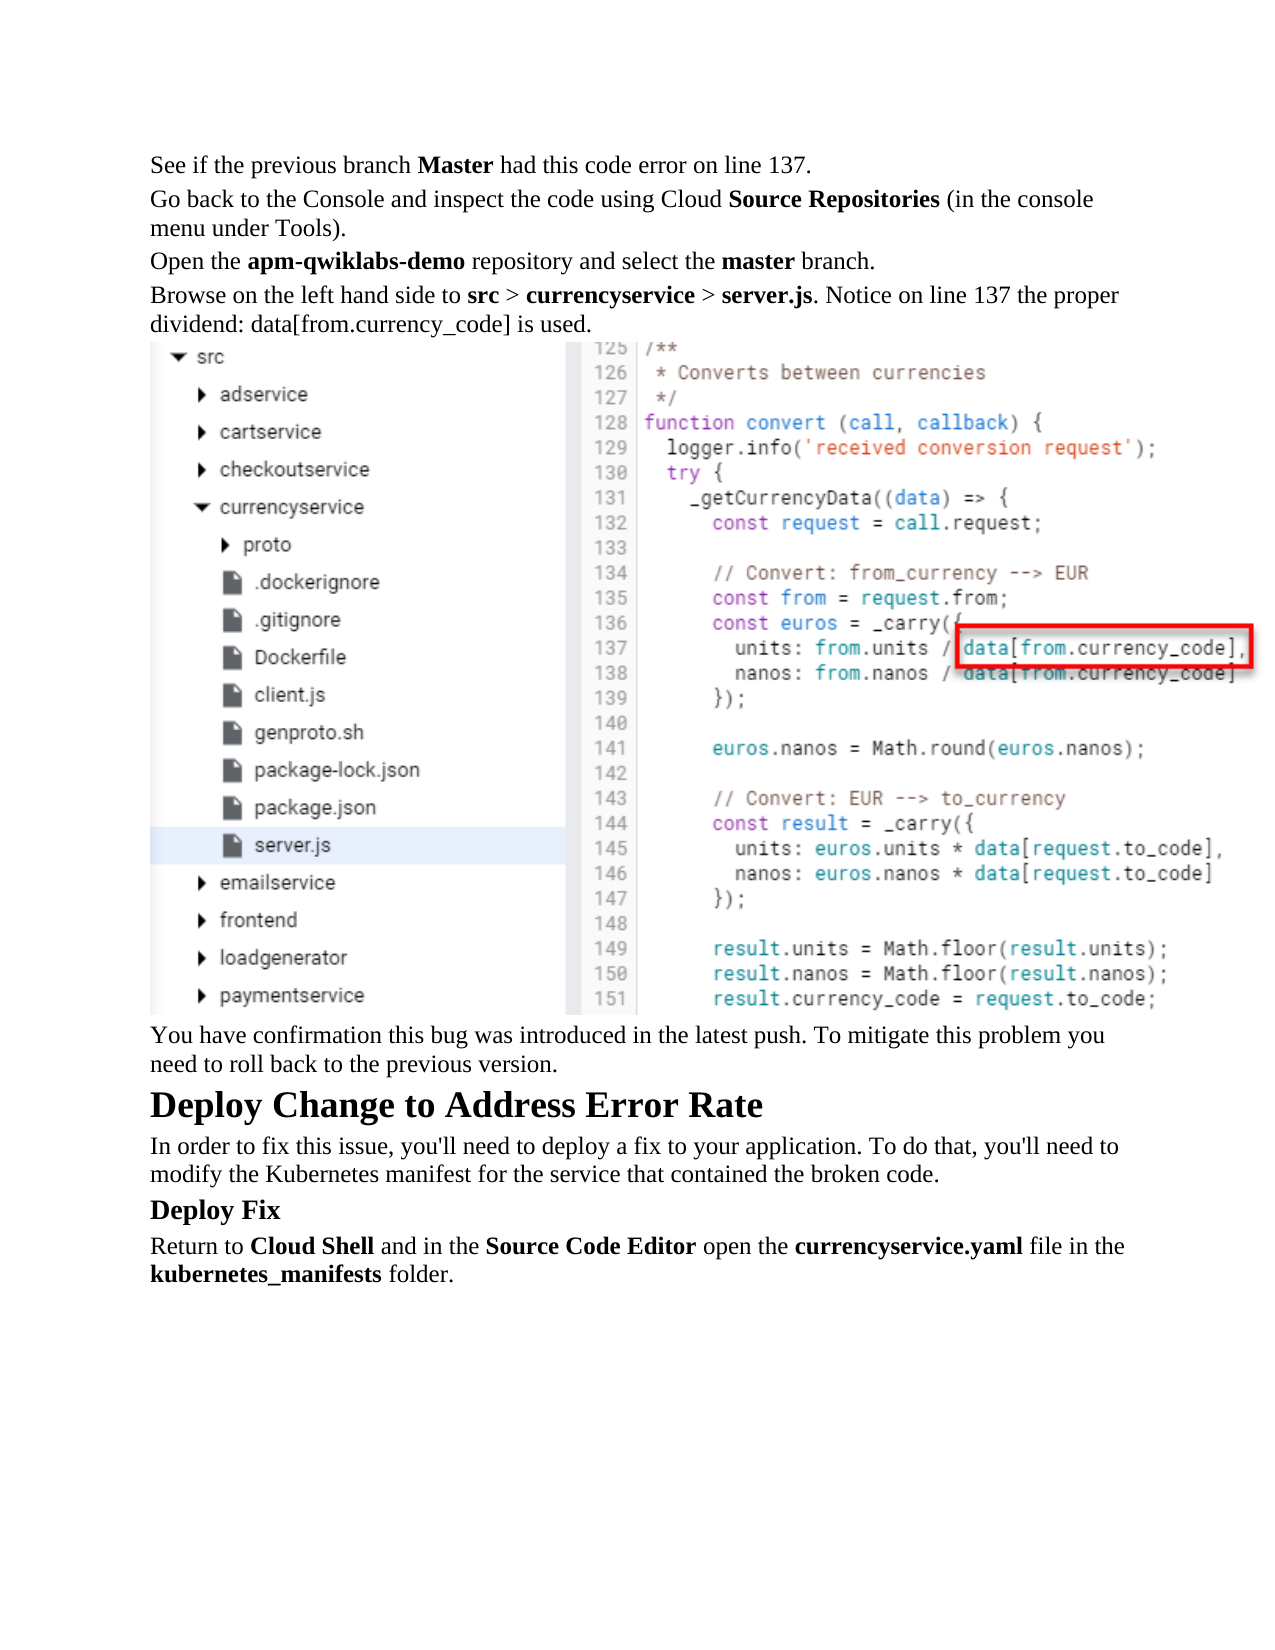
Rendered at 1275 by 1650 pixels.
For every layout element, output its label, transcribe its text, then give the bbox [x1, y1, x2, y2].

text In order to fix this issue, you'll need to deploy a fix to your application. To do that, you'll need to modify the Kubernetes manifest for the service that contained the broken code. [150, 1131, 1125, 1188]
text See if the previous branch Master had this code error on line 137. [150, 150, 1125, 179]
text Deploy Fix [150, 1193, 1125, 1226]
text Go back to the Console and inspect the code using Cloud Source Repositories (in the console menu under Tools). [150, 184, 1125, 241]
text Open the apm-qwiklabs-demo repository and select the master branch. [150, 246, 1125, 275]
text Browse on the left hand side to src > currencyservice > server.js. Notice on line 137 the proper dividend: data[from.currency_code] is used. [150, 280, 1125, 338]
text Deploy Change to Address Error Rate [150, 1082, 1125, 1126]
text You have confirmation this bug was introduced in the latest push. To mitigate this problem you need to roll back to the previous version. [150, 1020, 1125, 1077]
text Return to Cloud Shell and in the Source Code Editor open the currencyservice.yaml file in the kubernetes_manifests folder. [150, 1231, 1125, 1288]
picture [150, 342, 1275, 1015]
